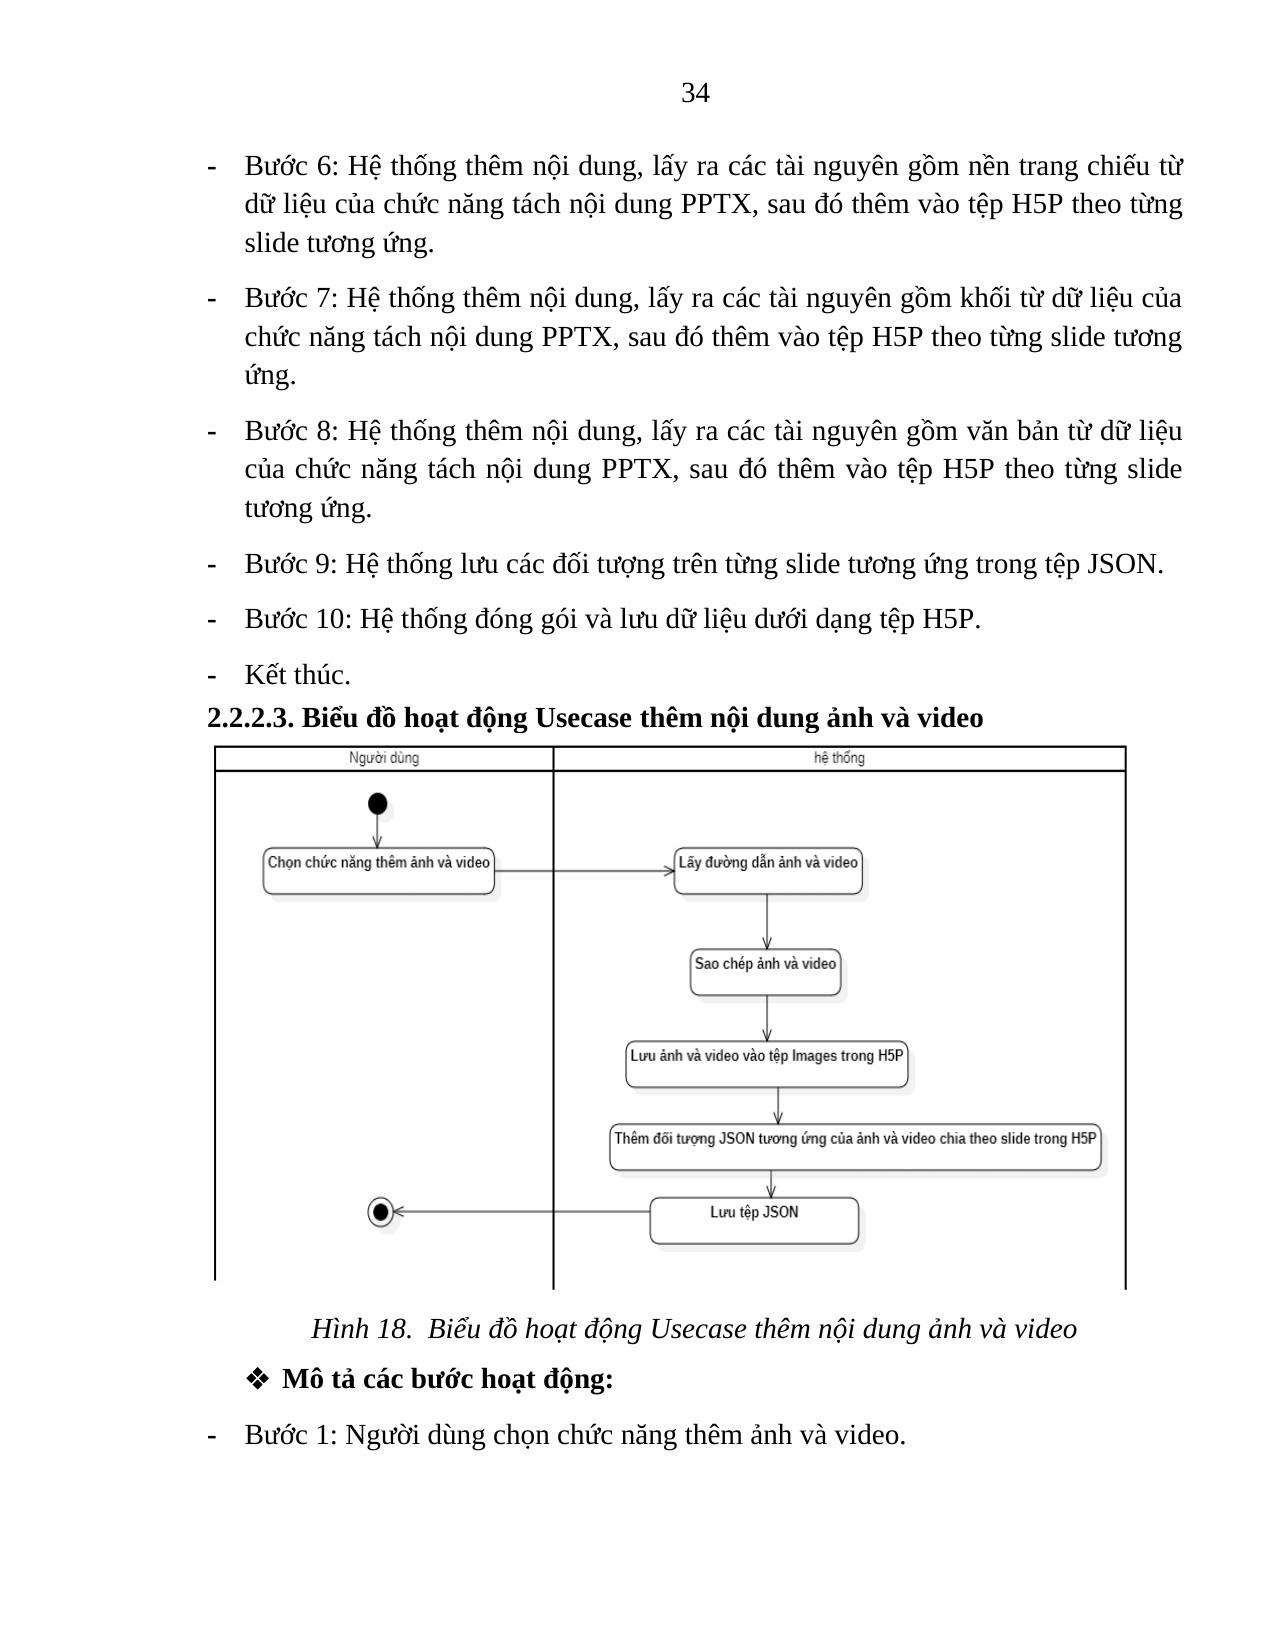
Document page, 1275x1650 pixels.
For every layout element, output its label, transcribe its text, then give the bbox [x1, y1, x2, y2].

list Mô tả các bước hoạt động: [244, 1361, 1184, 1395]
list Bước 6: Hệ thống thêm nội dung, lấy ra các tài nguyên gồm nền trang chiếu từ dữ liệu của chức năng tách nội dung PPTX, sau đó thêm vào tệp H5P theo từng slide tương ứng. [207, 148, 1184, 258]
picture [206, 733, 1167, 1306]
list Bước 9: Hệ thống lưu các đối tượng trên từng slide tương ứng trong tệp JSON. [207, 546, 1184, 579]
list Bước 7: Hệ thống thêm nội dung, lấy ra các tài nguyên gồm khối từ dữ liệu của chức năng tách nội dung PPTX, sau đó thêm vào tệp H5P theo từng slide tương ứng. [207, 280, 1184, 391]
text Hình . Biểu đồ hoạt động Usecase thêm nội dung ảnh và video [207, 1311, 1184, 1344]
list Bước 8: Hệ thống thêm nội dung, lấy ra các tài nguyên gồm văn bản từ dữ liệu của chức năng tách nội dung PPTX, sau đó thêm vào tệp H5P theo từng slide tương ứng. [207, 413, 1184, 524]
subtitle 2.2.2.3. Biểu đồ hoạt động Usecase thêm nội dung ảnh và video [207, 700, 1184, 733]
list Kết thúc. [207, 657, 1184, 691]
list Bước 1: Người dùng chọn chức năng thêm ảnh và video. [207, 1417, 1184, 1451]
list Bước 10: Hệ thống đóng gói và lưu dữ liệu dưới dạng tệp H5P. [207, 601, 1184, 635]
